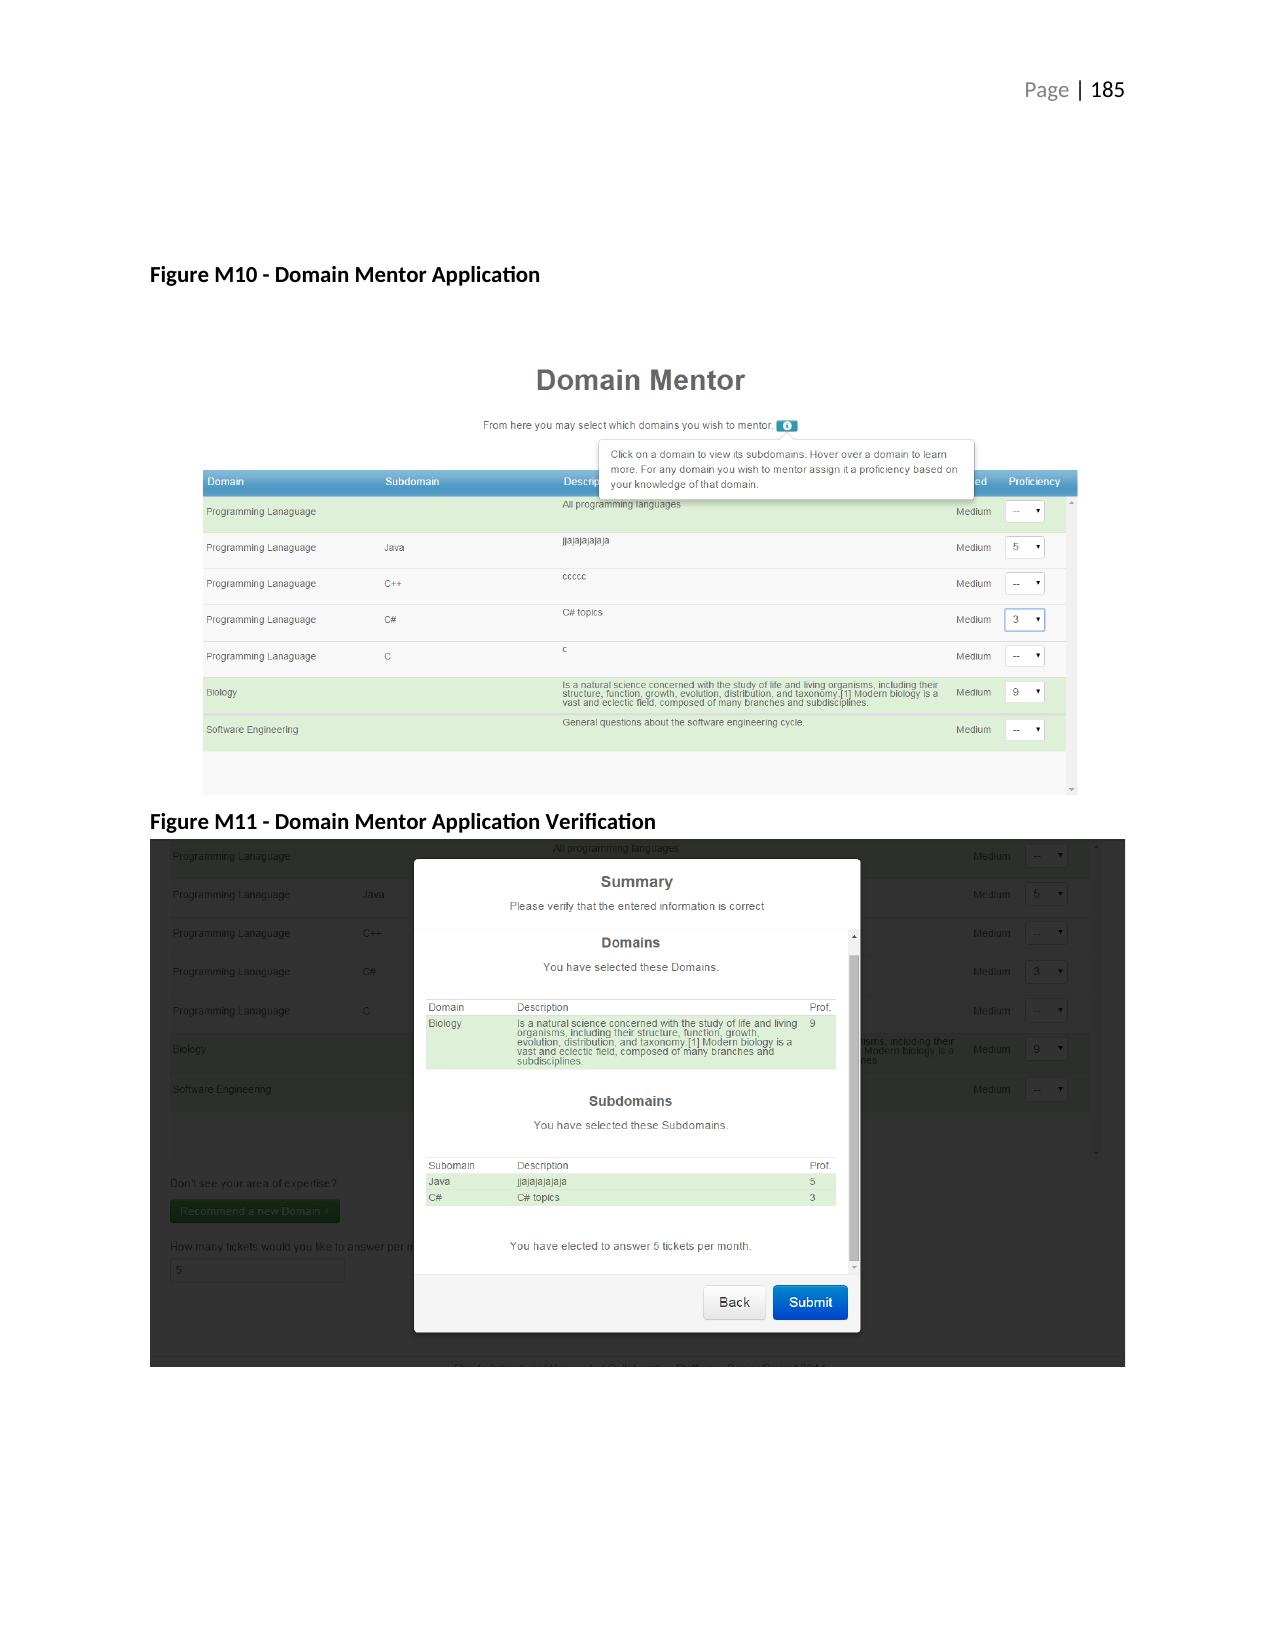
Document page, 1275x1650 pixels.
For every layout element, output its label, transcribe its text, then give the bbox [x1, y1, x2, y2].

picture [150, 355, 1125, 804]
text Figure M10 - Domain Mentor ApplicationFigure M11 - Domain Mentor Application Verification [150, 260, 1125, 355]
text Figure M10 - Domain Mentor ApplicationFigure M11 - Domain Mentor Application Verification [150, 804, 1125, 839]
picture [150, 839, 1125, 1367]
